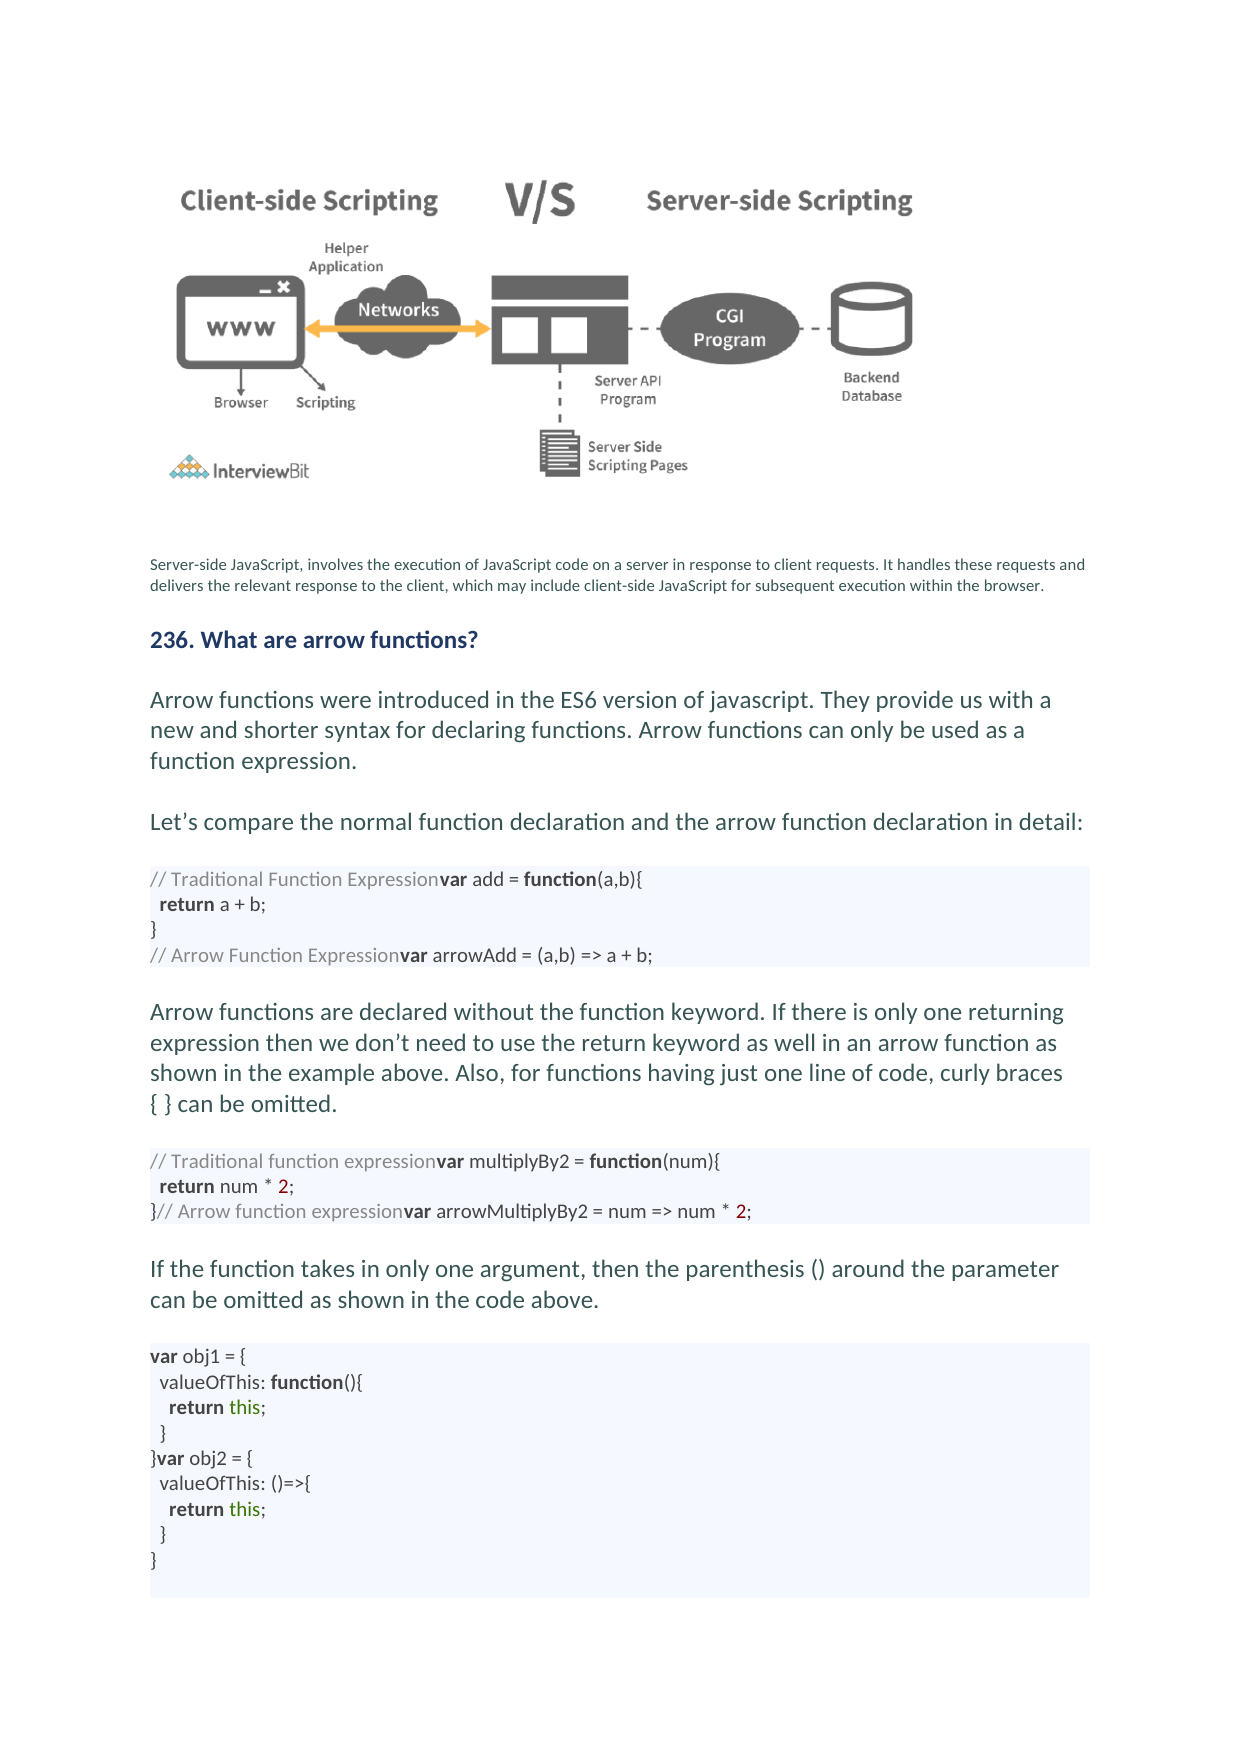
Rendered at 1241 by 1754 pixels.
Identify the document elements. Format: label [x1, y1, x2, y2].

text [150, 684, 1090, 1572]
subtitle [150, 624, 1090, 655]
picture [150, 150, 1090, 526]
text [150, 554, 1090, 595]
